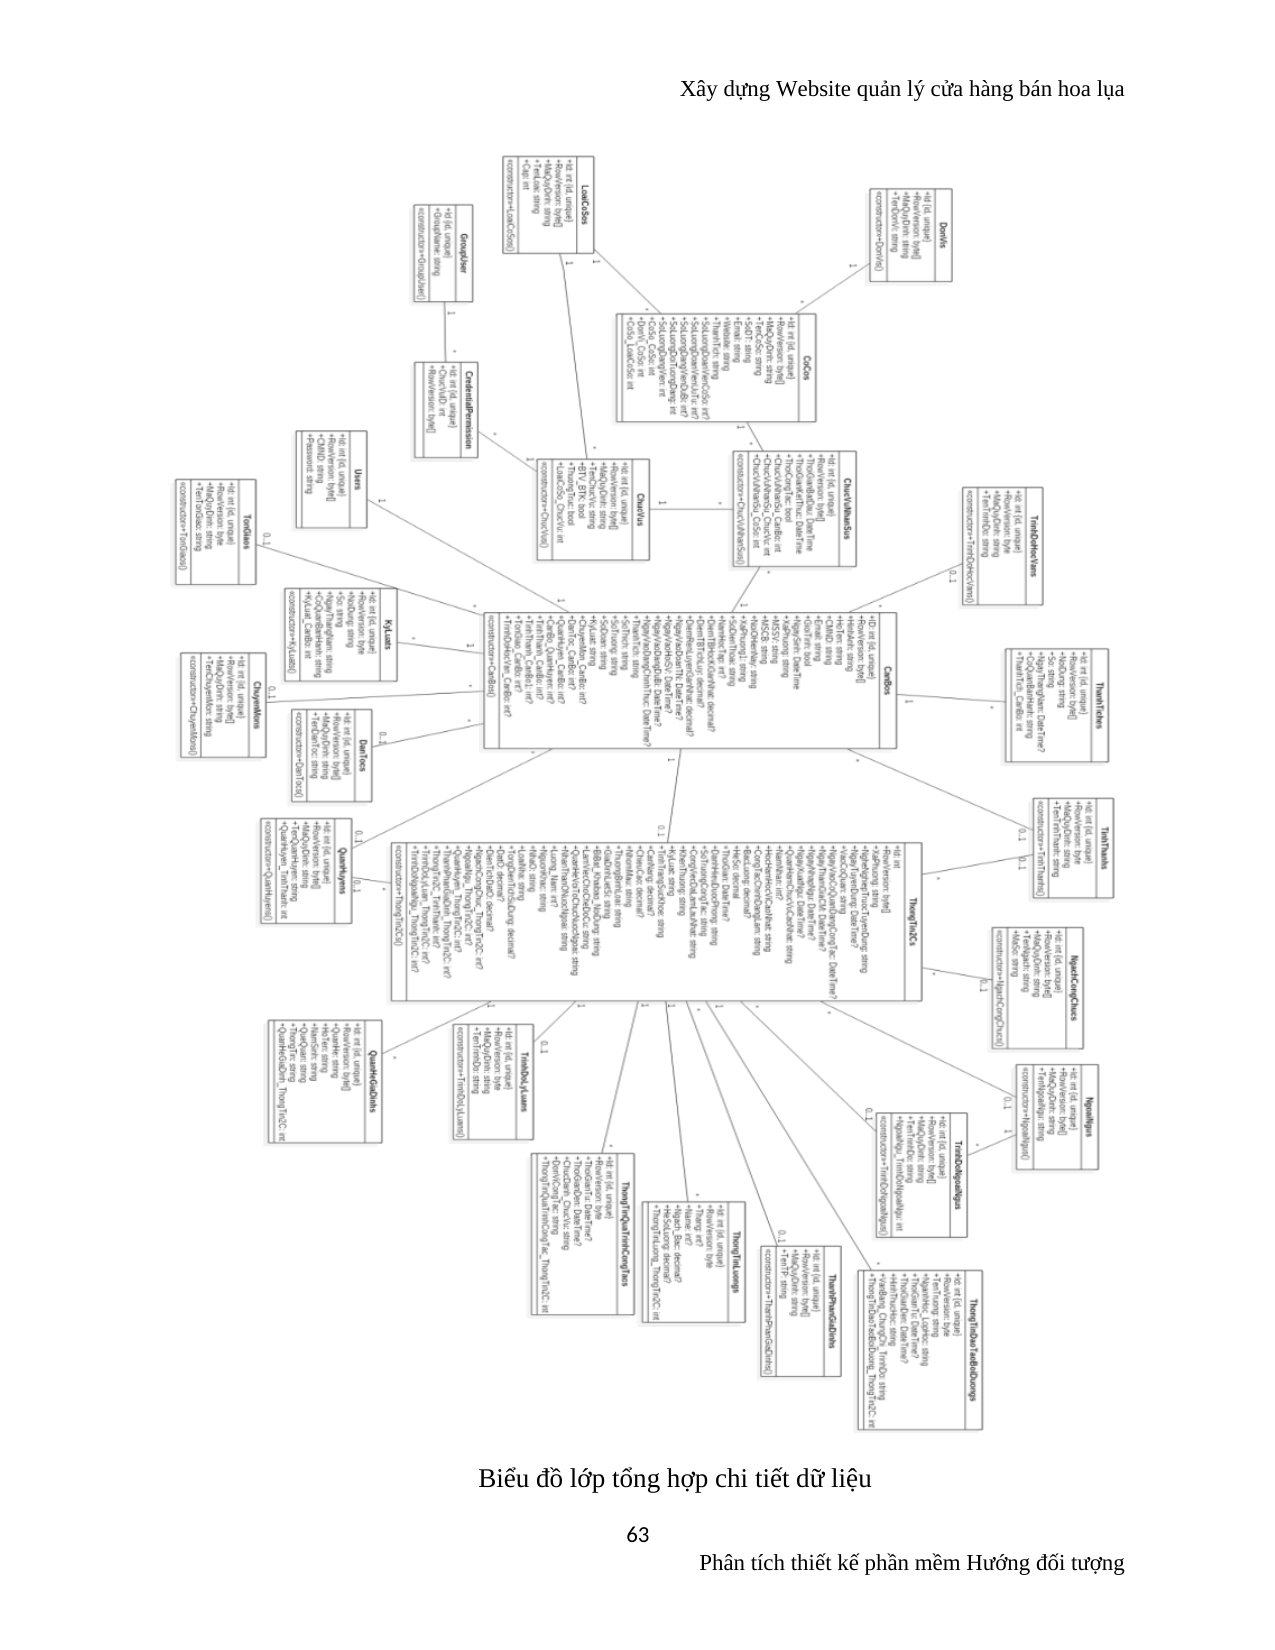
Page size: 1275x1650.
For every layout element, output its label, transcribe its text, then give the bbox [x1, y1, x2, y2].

list Biểu đồ lớp tổng hợp chi tiết dữ liệu [187, 1462, 1125, 1493]
picture [152, 153, 1119, 1449]
